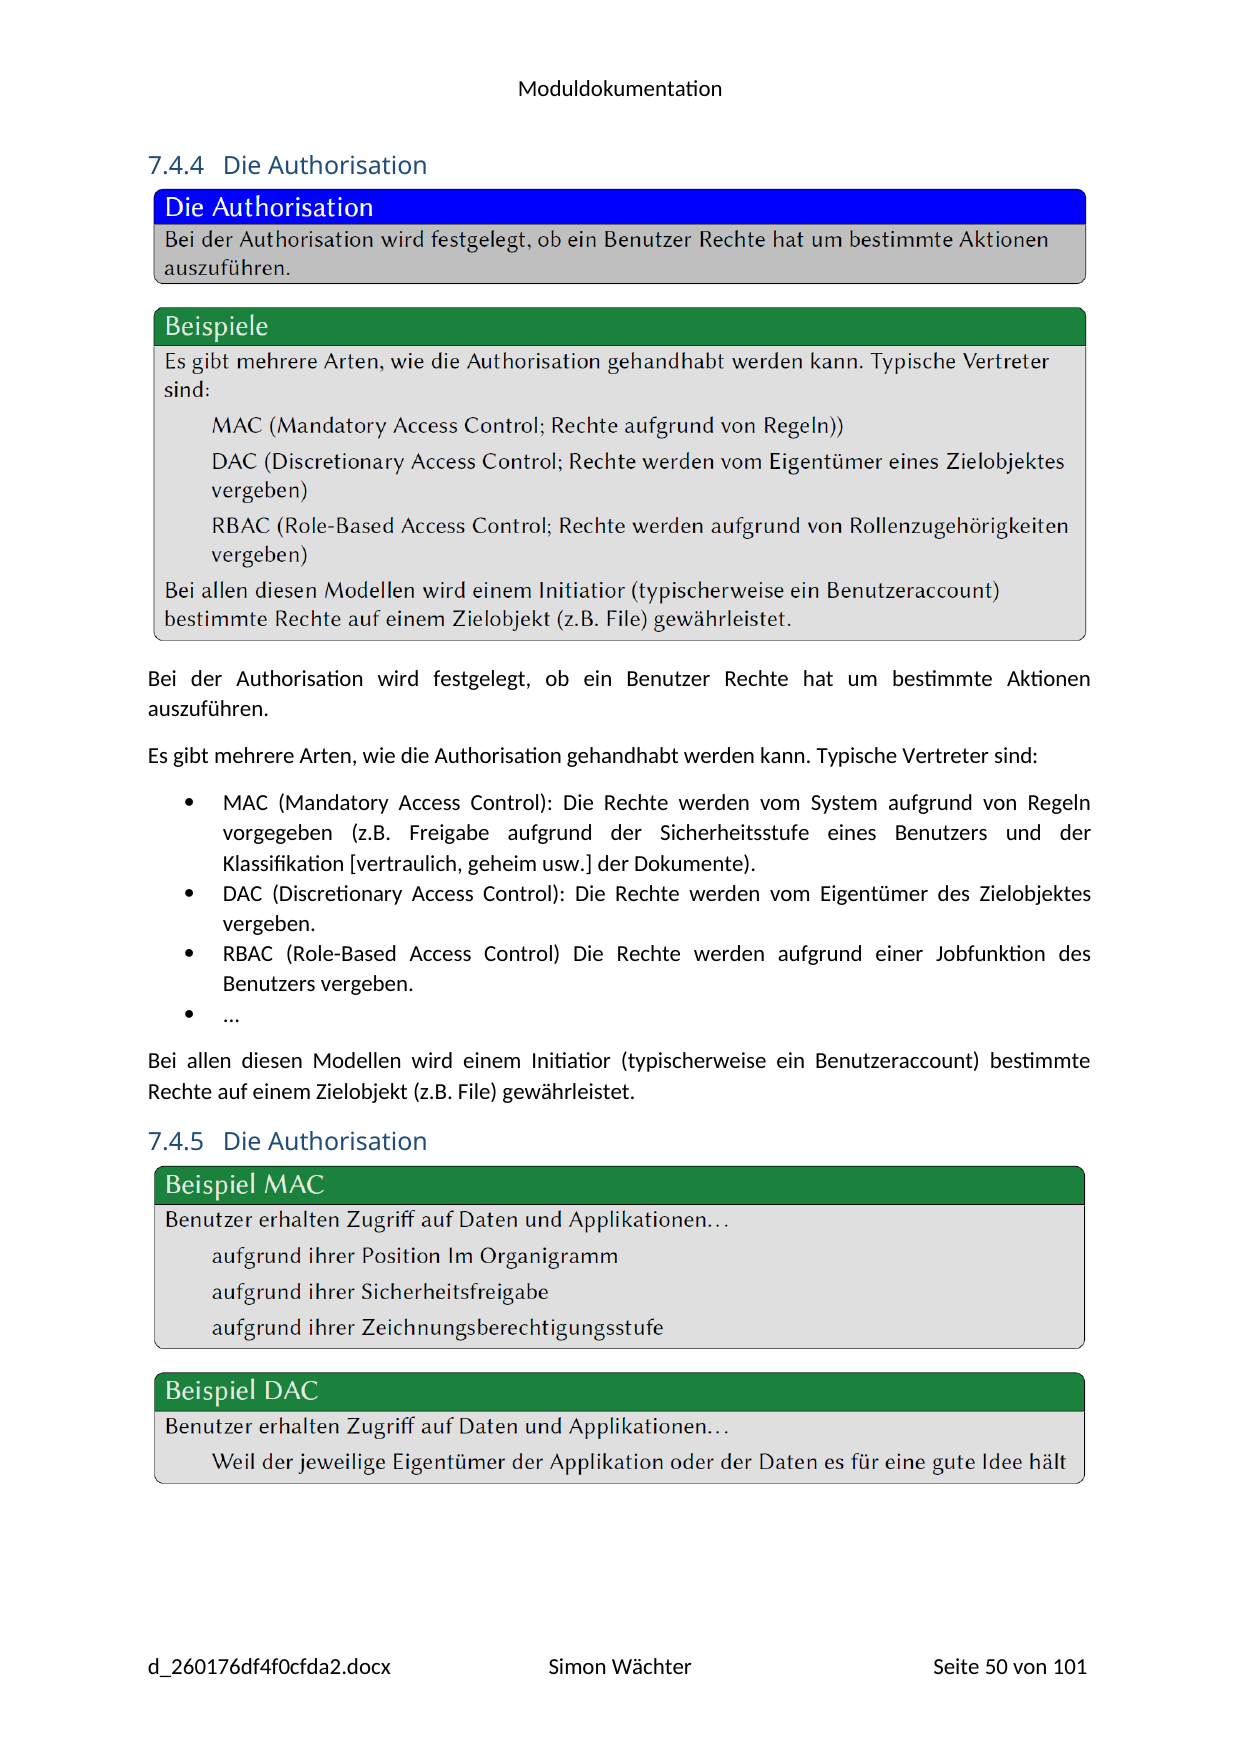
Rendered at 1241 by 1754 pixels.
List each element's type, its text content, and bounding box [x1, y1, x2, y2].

list ... [185, 1000, 1093, 1028]
text Bei allen diesen Modellen wird einem Initiatior (typischerweise ein Benutzeraccount) bestimmte Rechte auf einem Zielobjekt (z.B. File) gewährleistet. [148, 1047, 1093, 1105]
subtitle Die Authorisation [148, 1124, 1093, 1158]
subtitle Die Authorisation [148, 148, 1093, 182]
list RBAC (Role-Based Access Control) Die Rechte werden aufgrund einer Jobfunktion des Benutzers vergeben. [185, 939, 1093, 997]
picture [147, 184, 1093, 646]
list DAC (Discretionary Access Control): Die Rechte werden vom Eigentümer des Zielobjektes vergeben. [185, 879, 1093, 937]
list MAC (Mandatory Access Control): Die Rechte werden vom System aufgrund von Regeln vorgegeben (z.B. Freigabe aufgrund der Sicherheitsstufe eines Benutzers und der Klassifikation [vertraulich, geheim usw.] der Dokumente). [185, 788, 1093, 877]
text Es gibt mehrere Arten, wie die Authorisation gehandhabt werden kann. Typische Vertreter sind: [148, 741, 1093, 769]
picture [147, 1160, 1093, 1489]
text Bei der Authorisation wird festgelegt, ob ein Benutzer Rechte hat um bestimmte Aktionen auszuführen. [148, 664, 1093, 722]
